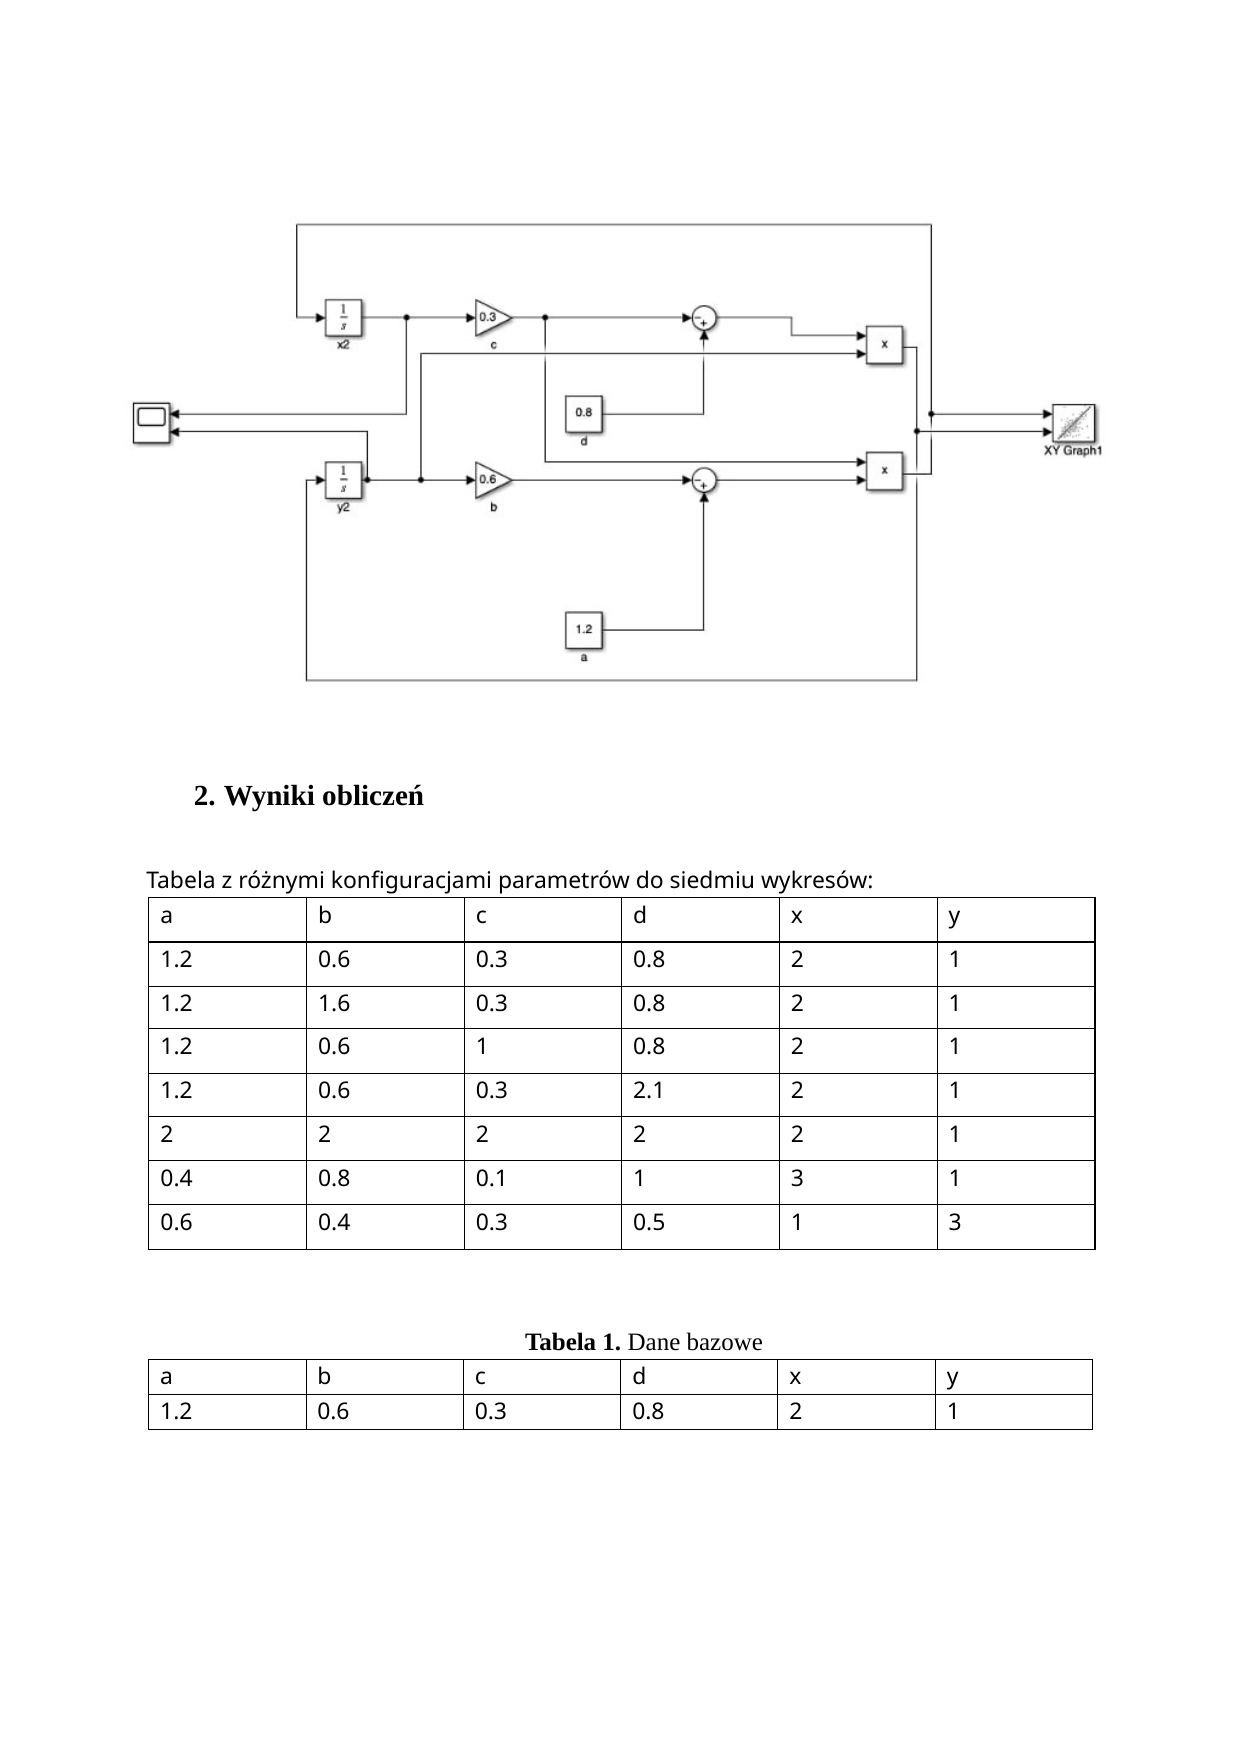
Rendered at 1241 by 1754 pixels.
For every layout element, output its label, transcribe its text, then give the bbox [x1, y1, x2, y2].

table_cell 1 [938, 987, 1094, 1028]
table_header d [621, 1360, 777, 1394]
table_header x [780, 898, 937, 941]
table_cell 3 [938, 1205, 1094, 1248]
table_header a [149, 898, 306, 941]
table_header x [778, 1360, 935, 1394]
table_cell 1 [780, 1205, 937, 1248]
table_cell 0.8 [622, 943, 779, 986]
table_cell 0.6 [307, 1395, 463, 1428]
table_header y [936, 1360, 1092, 1394]
table_cell 2 [149, 1117, 306, 1160]
table_cell 0.3 [465, 987, 621, 1028]
table_cell 3 [780, 1161, 937, 1204]
table_header b [307, 1360, 463, 1394]
table_cell 0.6 [307, 1074, 464, 1116]
table_cell 1 [465, 1029, 621, 1072]
table_header y [938, 898, 1094, 941]
table_cell 0.8 [622, 1029, 779, 1072]
text Tabela z różnymi konfiguracjami parametrów do siedmiu wykresów: [146, 864, 1140, 895]
table_header d [622, 898, 779, 941]
table_header c [465, 898, 621, 941]
table_cell 2 [307, 1117, 464, 1160]
table_cell 2 [622, 1117, 779, 1160]
table_cell 1 [938, 1161, 1094, 1204]
table_cell 0.1 [465, 1161, 621, 1204]
table_cell 0.3 [465, 1074, 621, 1116]
table_cell 1.2 [149, 1074, 306, 1116]
table_cell 1.2 [149, 1395, 306, 1428]
table_cell 0.8 [622, 987, 779, 1028]
table_cell 2 [780, 1074, 937, 1116]
table_cell 2.1 [622, 1074, 779, 1116]
table_cell 2 [780, 987, 937, 1028]
table_cell 0.3 [464, 1395, 620, 1428]
table_header b [307, 898, 464, 941]
table_cell 1.2 [149, 987, 306, 1028]
table_cell 0.8 [307, 1161, 464, 1204]
table_cell 1 [936, 1395, 1092, 1428]
table_cell 1 [938, 1029, 1094, 1072]
table_cell 1.2 [149, 1029, 306, 1072]
table_cell 2 [780, 943, 937, 986]
table_cell 1 [938, 1117, 1094, 1160]
table_cell 0.4 [307, 1205, 464, 1248]
table_cell 2 [780, 1117, 937, 1160]
table_cell 2 [778, 1395, 935, 1428]
table_cell 0.6 [149, 1205, 306, 1248]
picture [67, 147, 1172, 749]
table_cell 1.6 [307, 987, 464, 1028]
table_cell 2 [465, 1117, 621, 1160]
table_cell 0.6 [307, 1029, 464, 1072]
table_cell 0.6 [307, 943, 464, 986]
table_cell 0.3 [465, 1205, 621, 1248]
table_header c [464, 1360, 620, 1394]
table_cell 0.5 [622, 1205, 779, 1248]
table_cell 1.2 [149, 943, 306, 986]
table_cell 2 [780, 1029, 937, 1072]
text Tabela 1. Dane bazowe [147, 1327, 1140, 1356]
subtitle 2. Wyniki obliczeń [193, 778, 1140, 812]
table_cell 1 [938, 1074, 1094, 1116]
table_cell 1 [622, 1161, 779, 1204]
table_cell 0.3 [465, 943, 621, 986]
table_cell 0.4 [149, 1161, 306, 1204]
table_cell 0.8 [621, 1395, 777, 1428]
table_header a [149, 1360, 306, 1394]
table_cell 1 [938, 943, 1094, 986]
